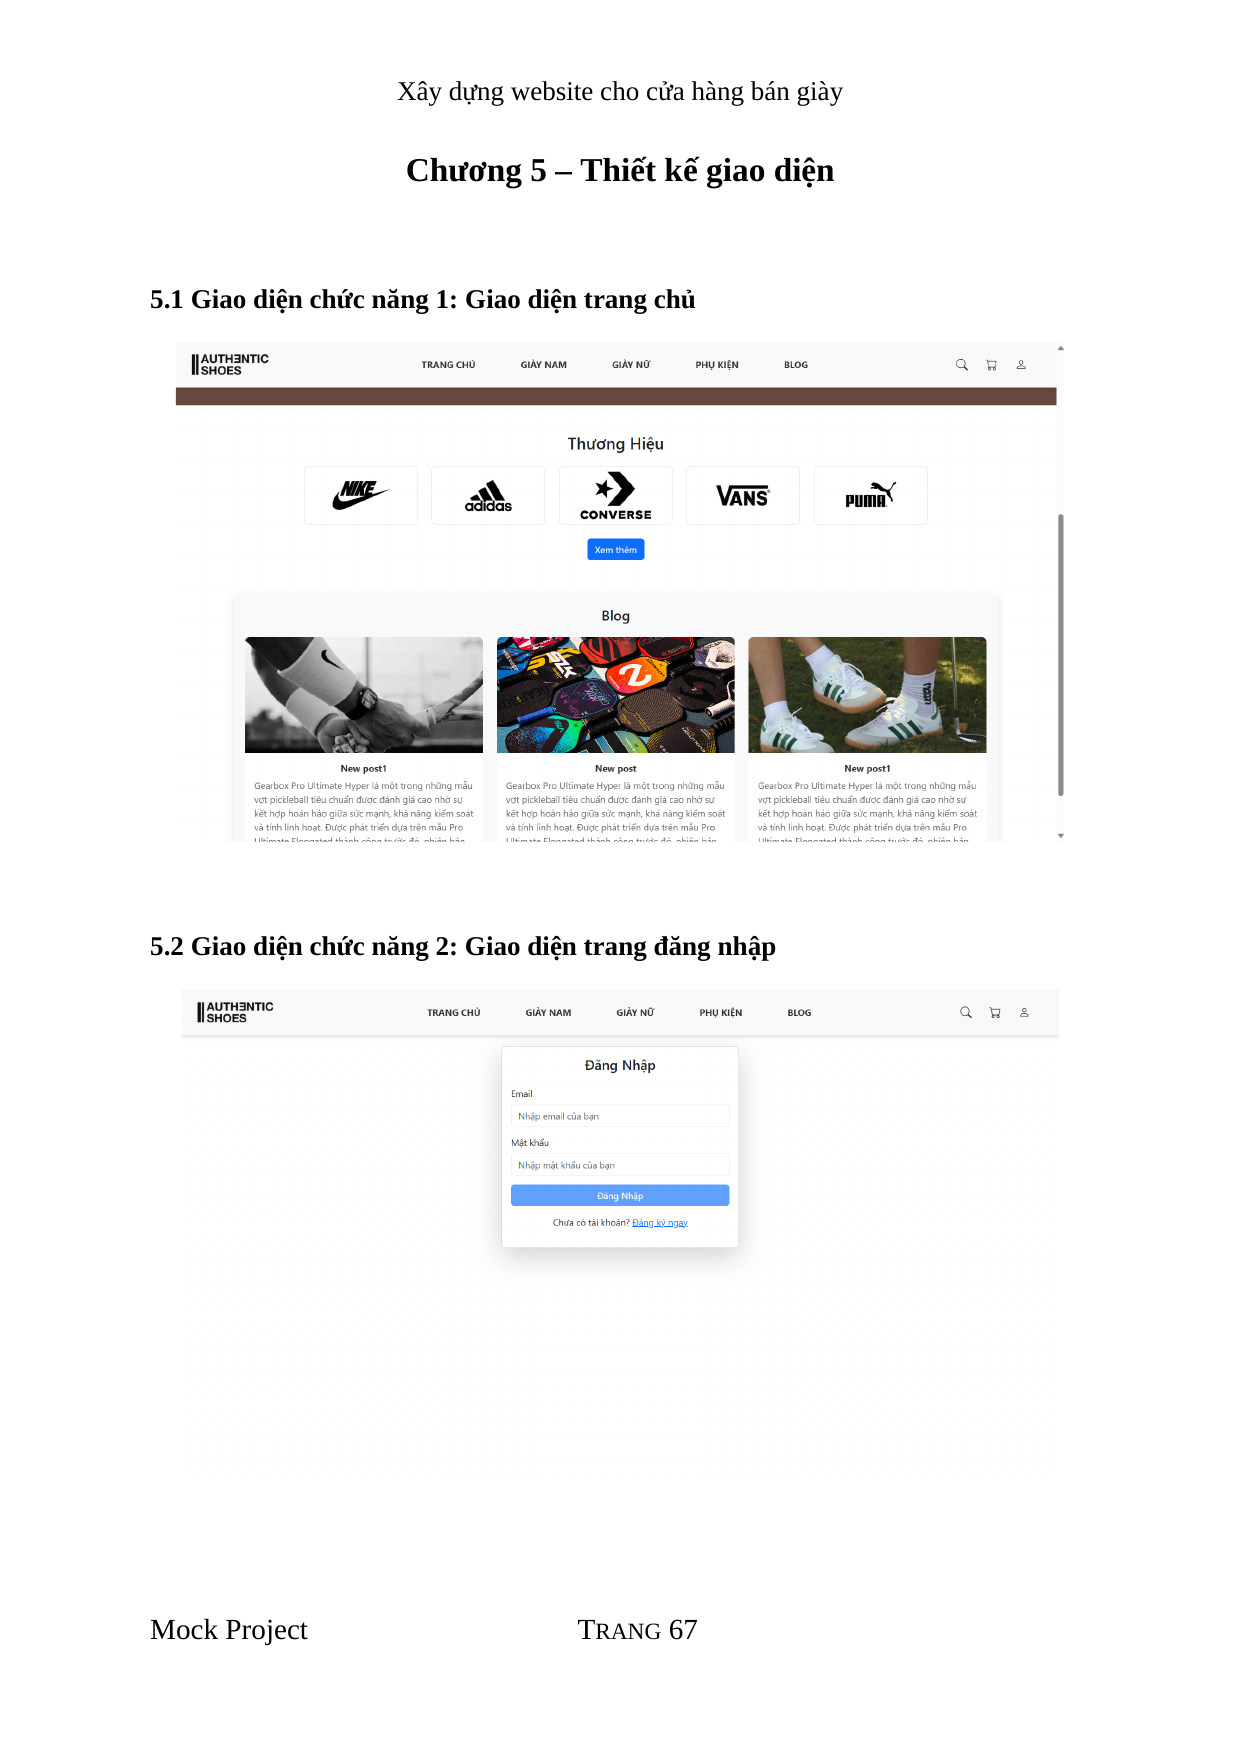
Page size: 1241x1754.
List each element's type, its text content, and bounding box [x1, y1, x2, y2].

picture [175, 342, 1065, 842]
subtitle 5.1 Giao diện chức năng 1: Giao diện trang chủ [150, 283, 1090, 314]
subtitle Chương 5 – Thiết kế giao diện [150, 150, 1090, 188]
subtitle 5.2 Giao diện chức năng 2: Giao diện trang đăng nhập [150, 930, 1090, 962]
picture [181, 989, 1059, 1484]
